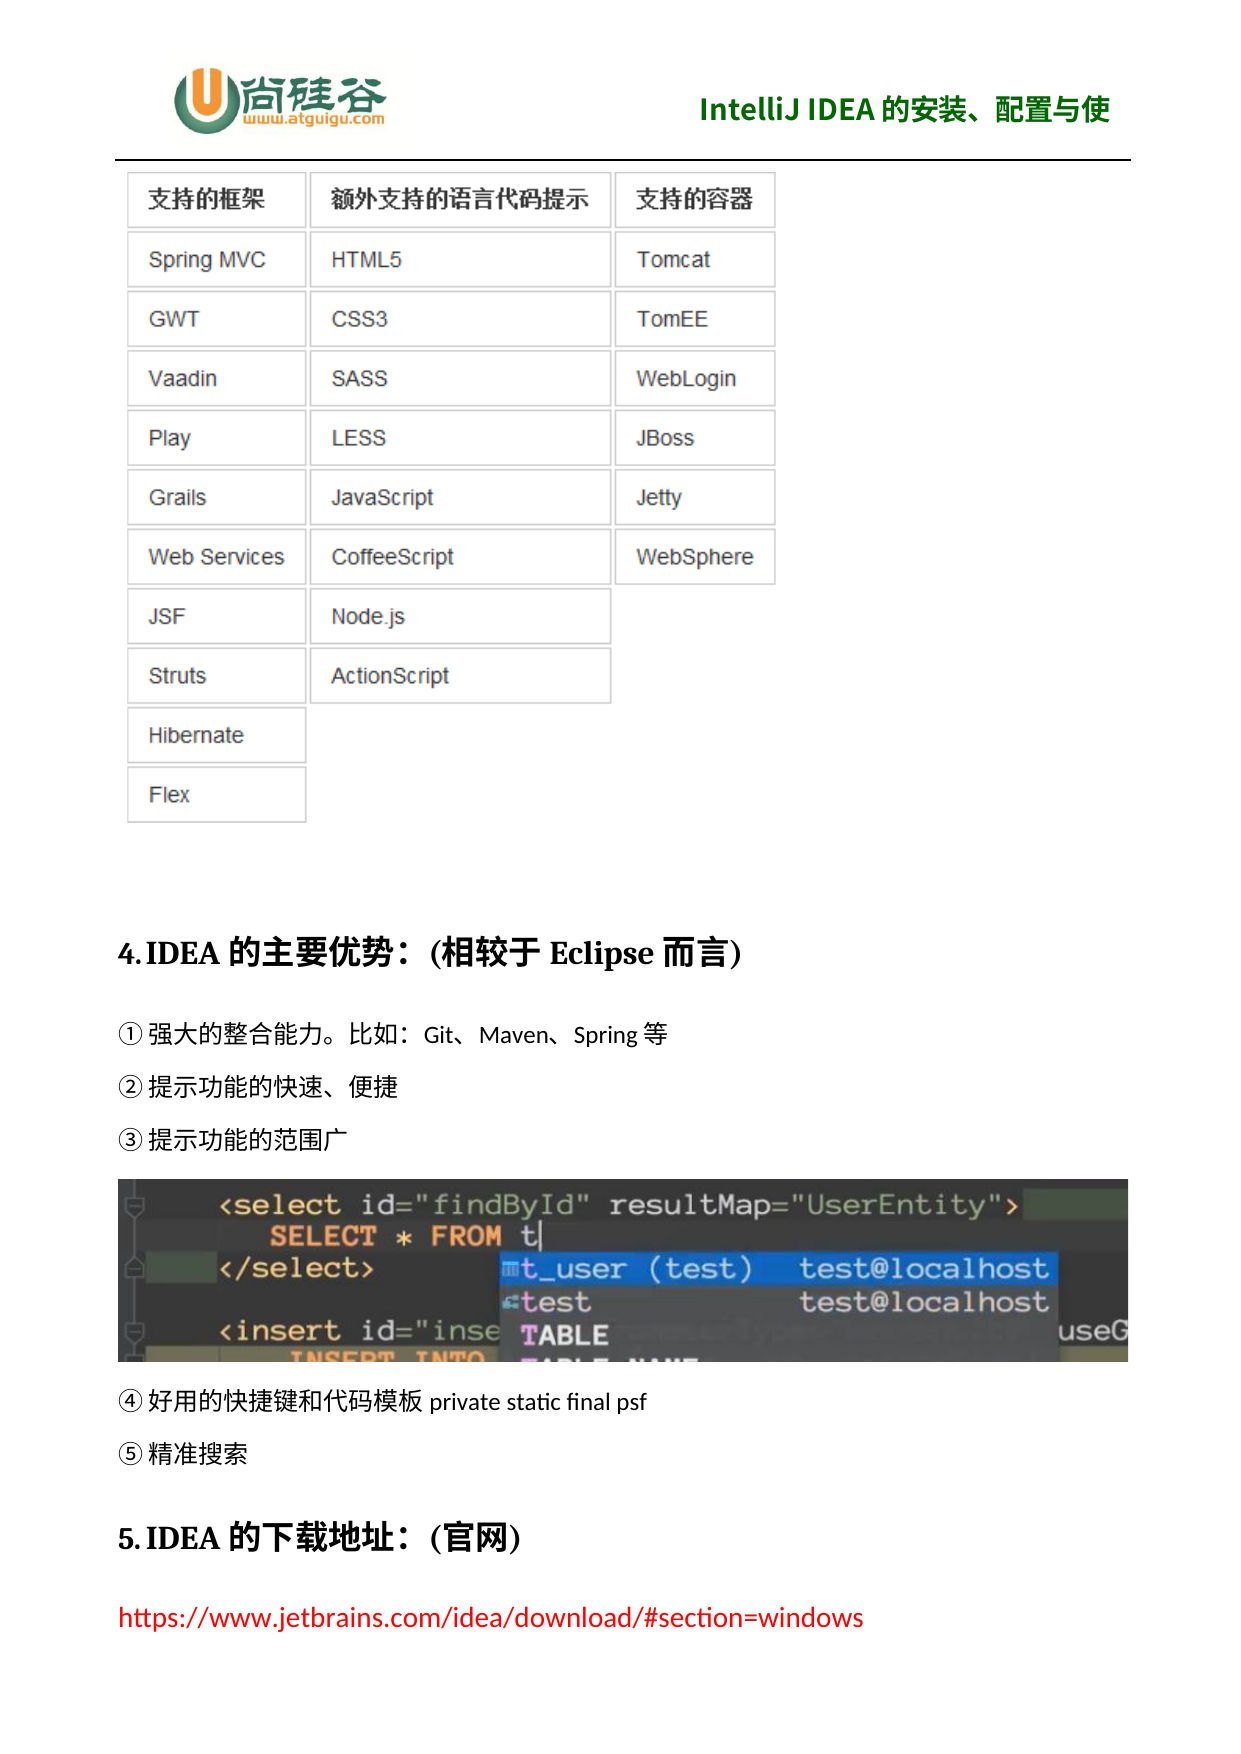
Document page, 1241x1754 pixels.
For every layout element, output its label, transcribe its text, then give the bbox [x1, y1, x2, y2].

picture [118, 1179, 1129, 1362]
text https://www.jetbrains.com/idea/download/#section=windows [118, 1599, 1213, 1635]
subtitle IDEA 的主要优势：(相较于 Eclipse 而言) [118, 917, 1213, 977]
text ③ 提示功能的范围广 [118, 1121, 1213, 1157]
picture [127, 172, 776, 823]
text ① 强大的整合能力。比如：Git、Maven、Spring 等 [118, 1015, 1213, 1051]
subtitle IDEA 的下载地址：(官网) [118, 1511, 1213, 1559]
text ② 提示功能的快速、便捷 [118, 1068, 1213, 1104]
text ⑤ 精准搜索 [118, 1434, 1213, 1471]
picture [170, 50, 414, 149]
